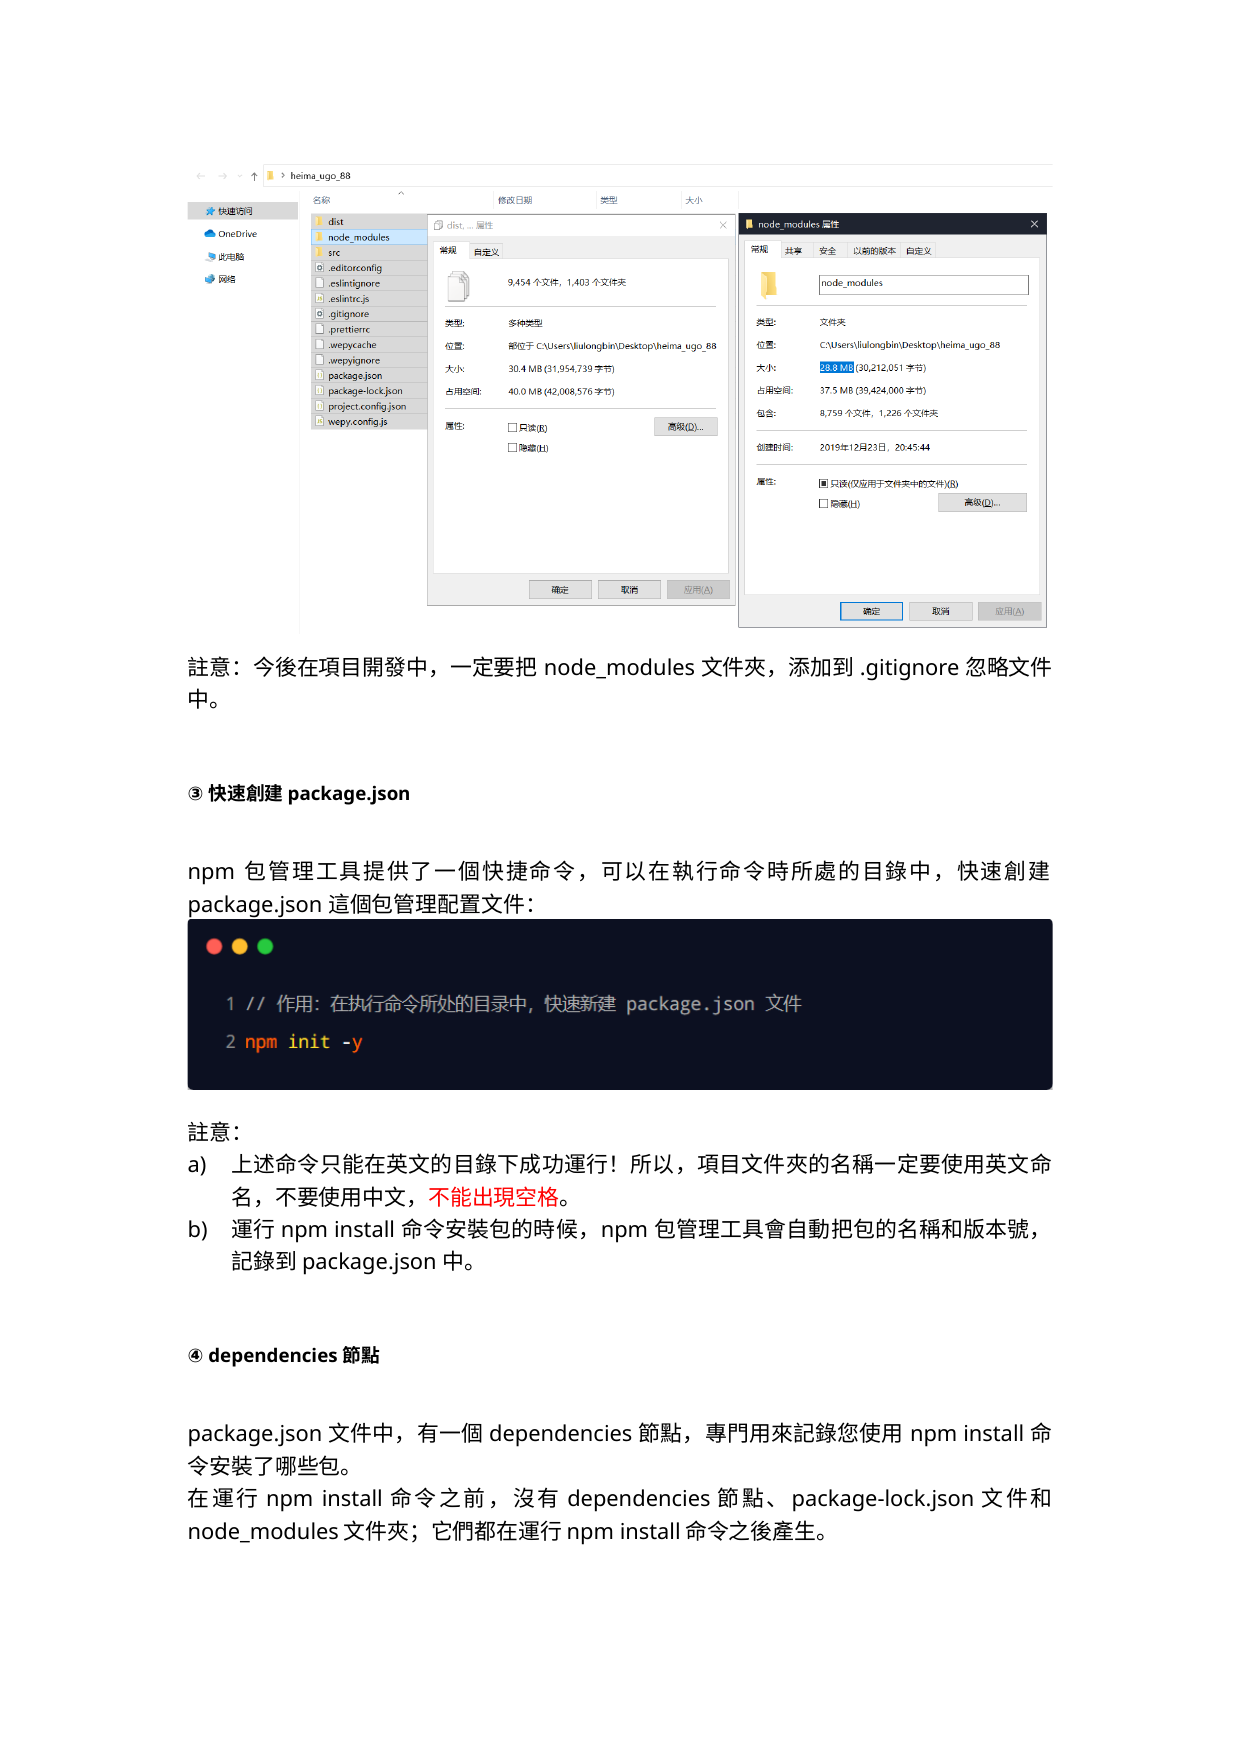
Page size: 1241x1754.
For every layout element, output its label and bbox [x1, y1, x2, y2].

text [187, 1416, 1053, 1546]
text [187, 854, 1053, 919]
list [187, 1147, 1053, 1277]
picture [187, 162, 1053, 634]
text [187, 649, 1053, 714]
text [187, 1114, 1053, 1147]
picture [187, 919, 1053, 1090]
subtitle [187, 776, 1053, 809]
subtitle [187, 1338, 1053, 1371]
